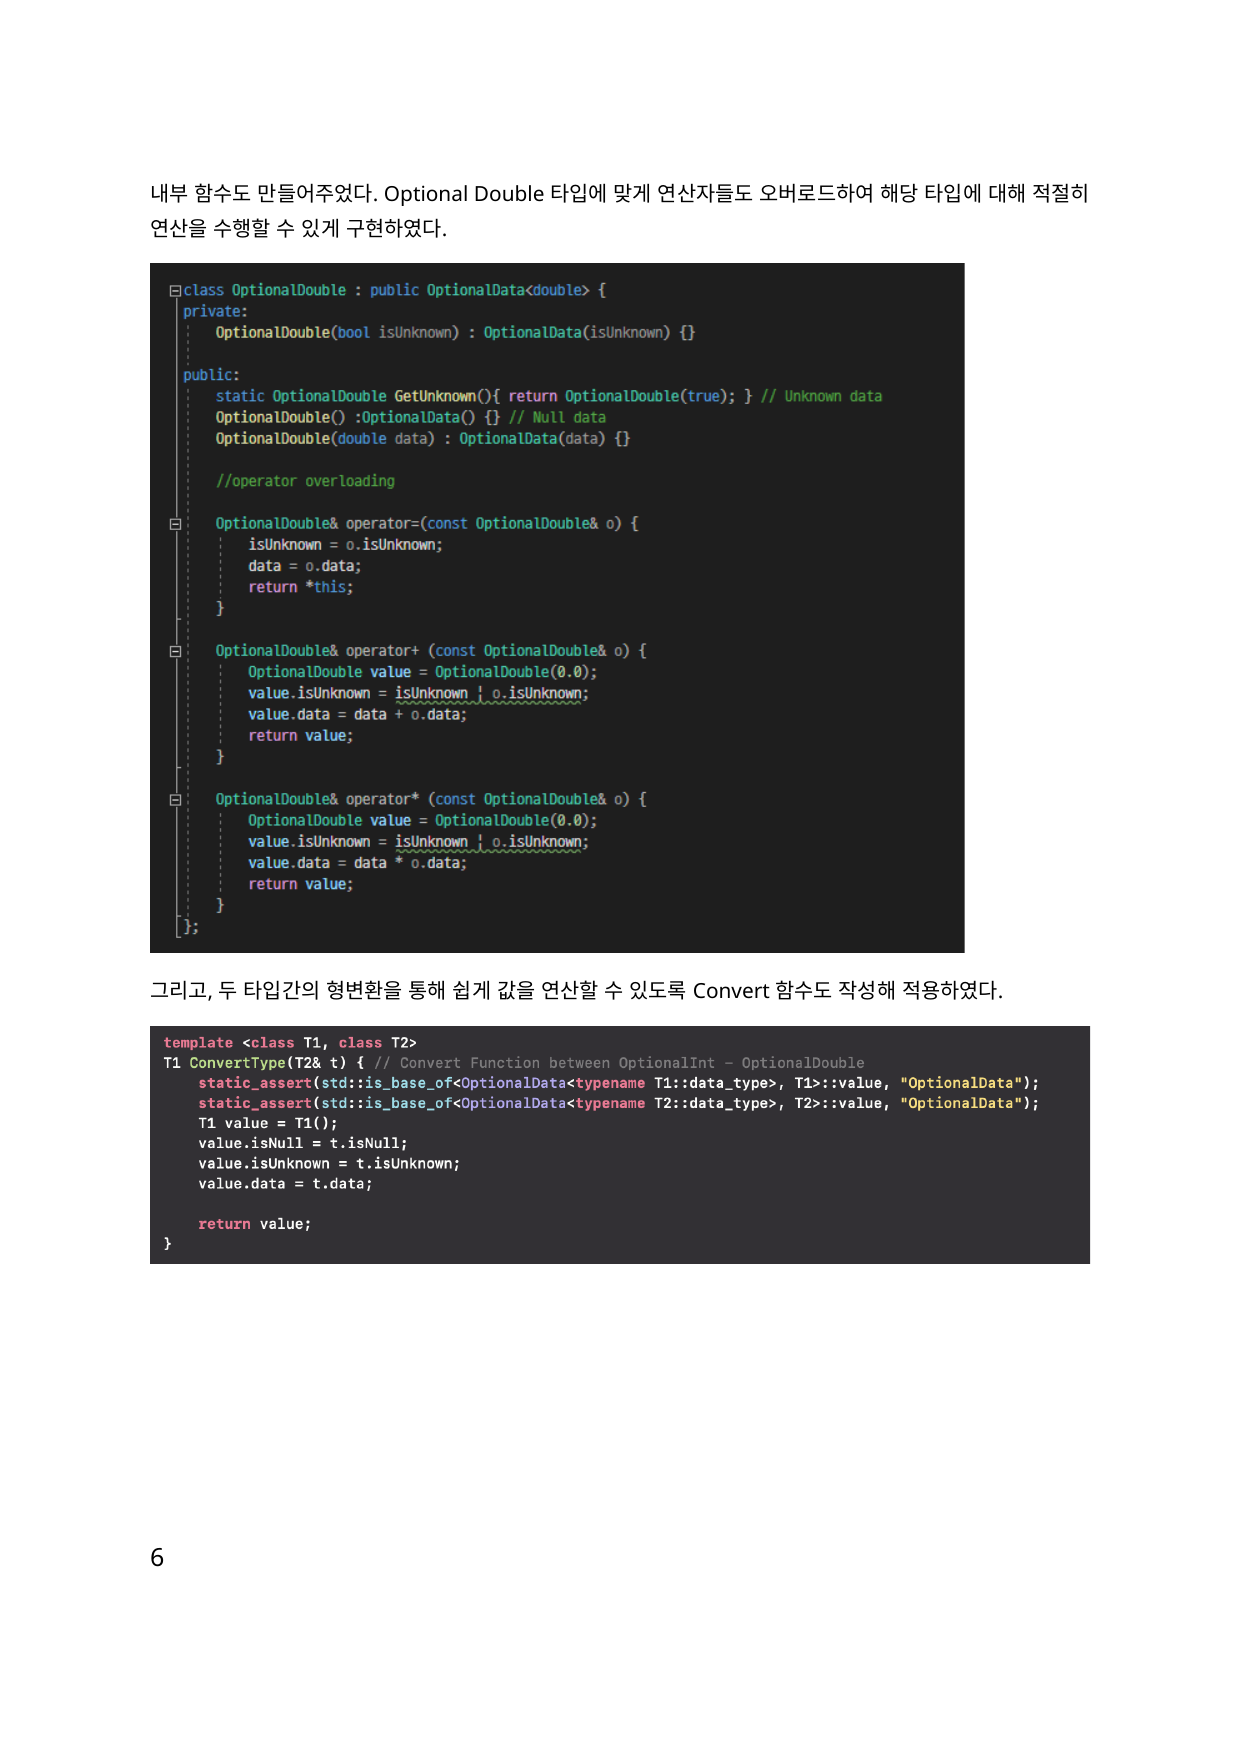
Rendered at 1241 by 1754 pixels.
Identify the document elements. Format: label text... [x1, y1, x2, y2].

picture [150, 1026, 1091, 1264]
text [150, 177, 1090, 242]
picture [150, 263, 965, 953]
text 그리고, 두 타입간의 형변환을 통해 쉽게 값을 연산할 수 있도록 Convert 함수도 작성해 적용하였다. [150, 975, 1090, 1005]
